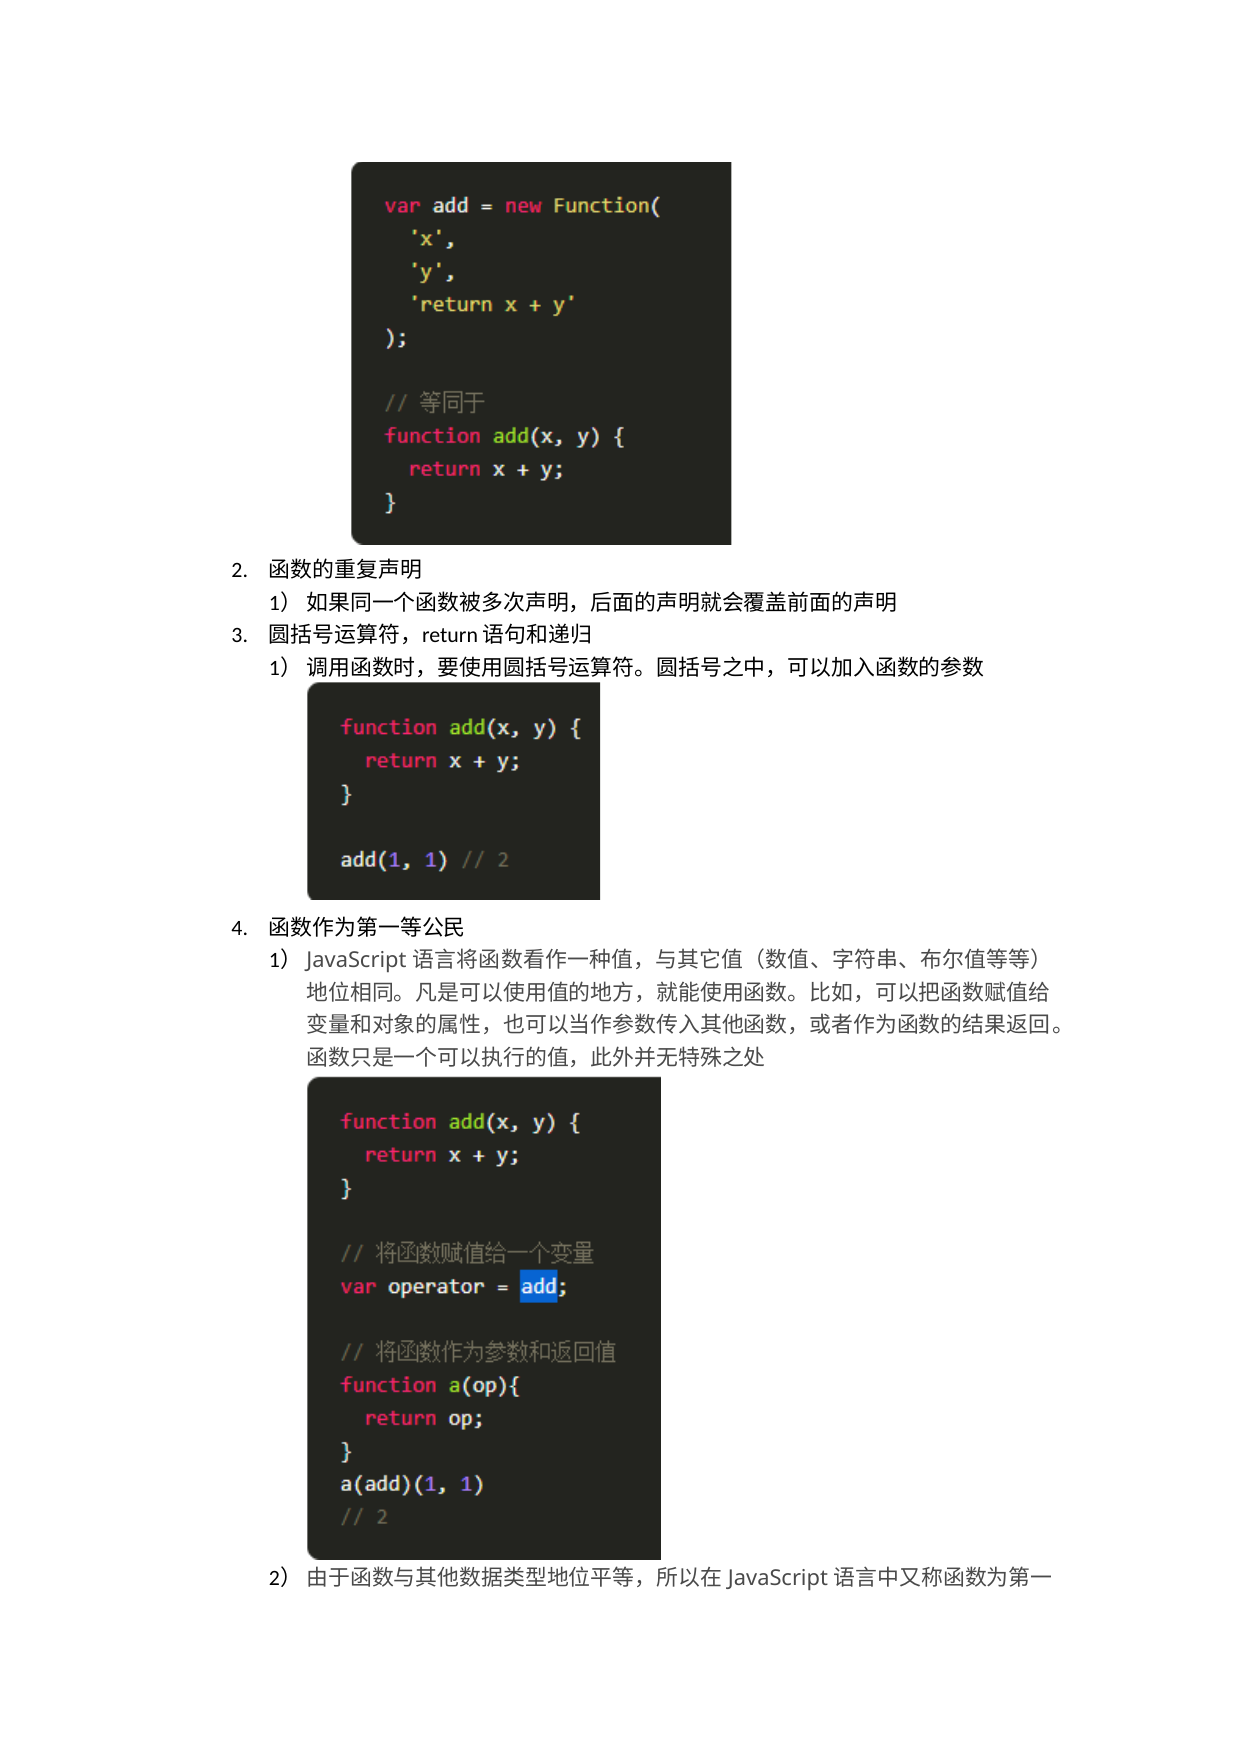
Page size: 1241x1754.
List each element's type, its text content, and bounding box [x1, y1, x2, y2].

list 函数作为第一等公民 [231, 909, 1053, 942]
picture [306, 1072, 661, 1560]
list 函数的重复声明 [231, 552, 1053, 584]
picture [306, 682, 600, 900]
list 由于函数与其他数据类型地位平等，所以在 JavaScript 语言中又称函数为第一等公民 [661, 1559, 1053, 1592]
list 圆括号运算符，return语句和递归 [231, 617, 1053, 649]
list JavaScript 语言将函数看作一种值，与其它值（数值、字符串、布尔值等等）地位相同。凡是可以使用值的地方，就能使用函数。比如，可以把函数赋值给变量和对象的属性，也可以当作参数传入其他函数，或者作为函数的结果返回。函数只是一个可以执行的值，此外并无特殊之处 [269, 942, 1053, 1072]
list 调用函数时，要使用圆括号运算符。圆括号之中，可以加入函数的参数 [269, 649, 1053, 682]
picture [350, 162, 732, 545]
list 如果同一个函数被多次声明，后面的声明就会覆盖前面的声明 [269, 584, 1053, 617]
list 由于函数与其他数据类型地位平等，所以在 JavaScript 语言中又称函数为第一等公民 [269, 1559, 728, 1592]
